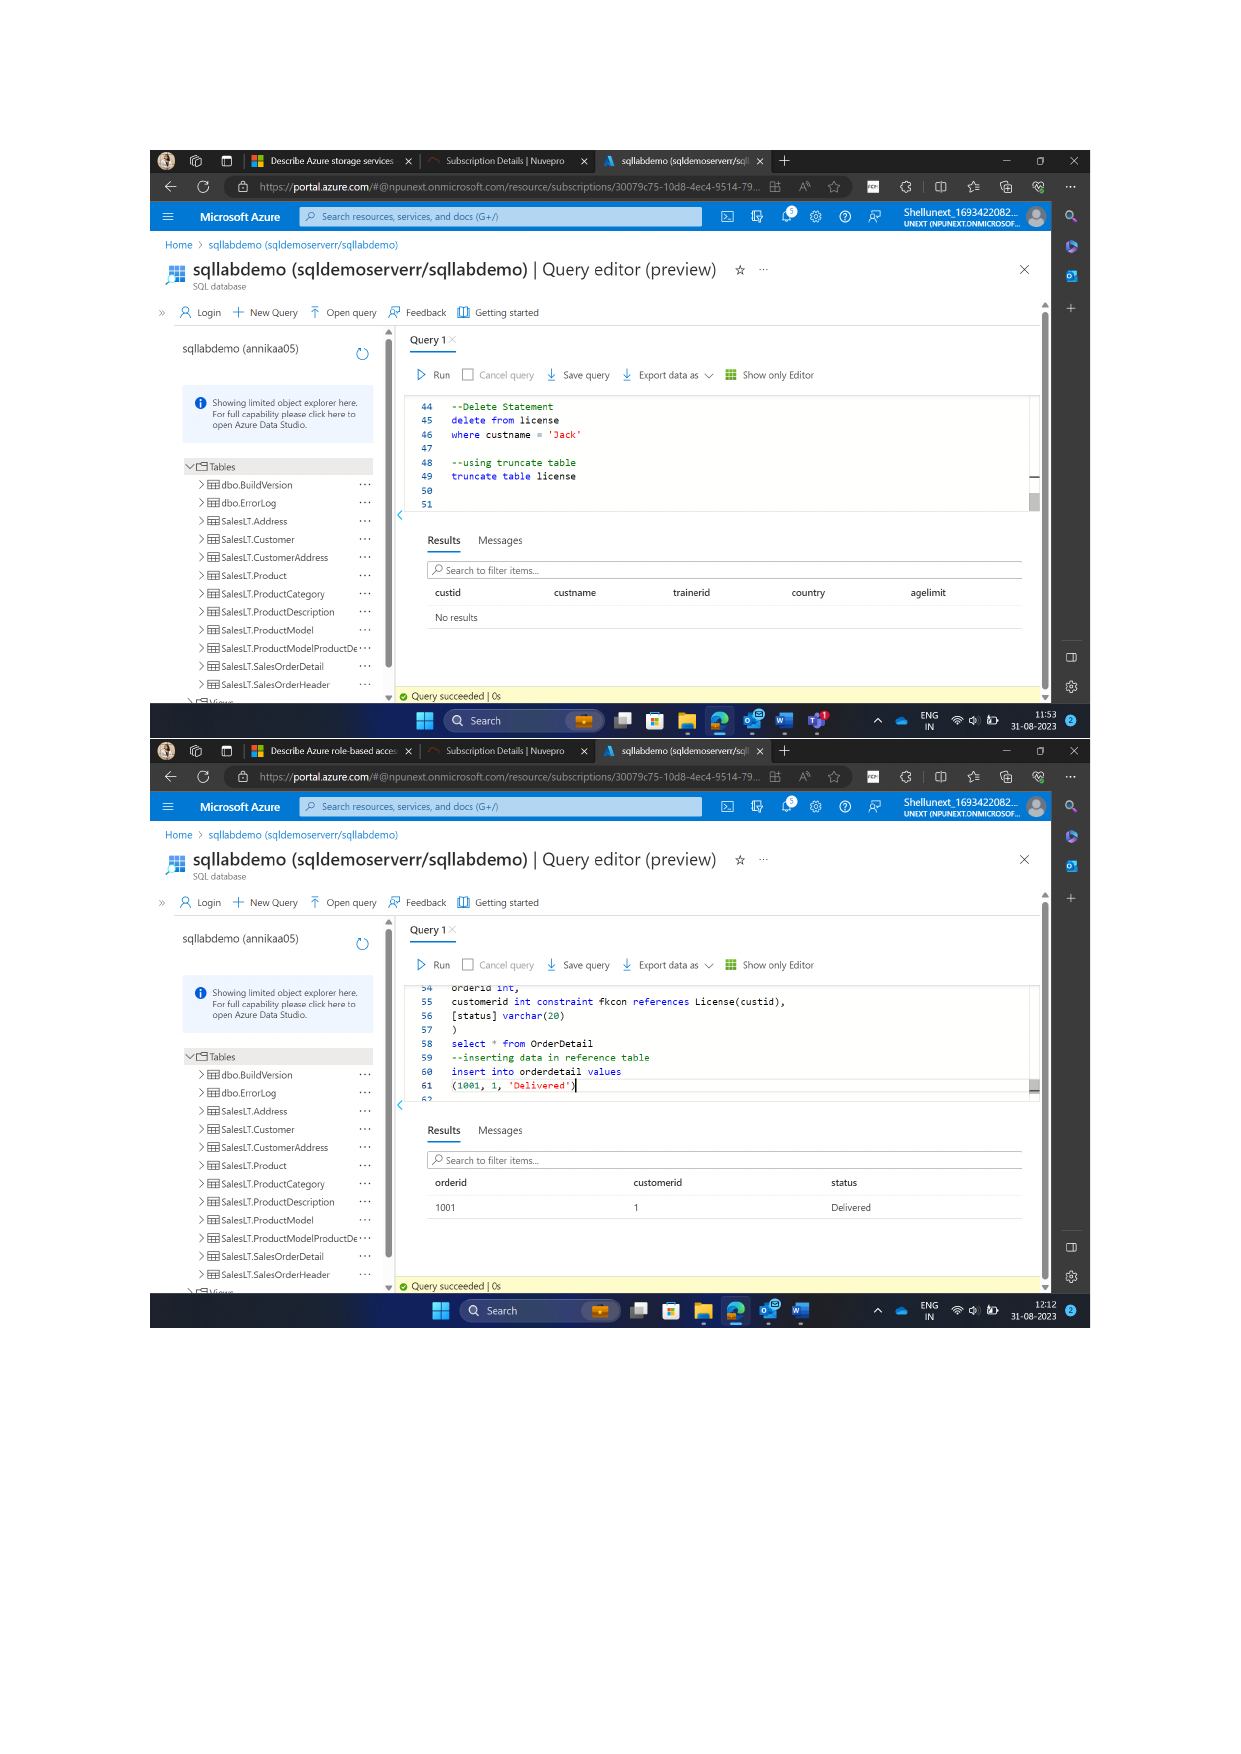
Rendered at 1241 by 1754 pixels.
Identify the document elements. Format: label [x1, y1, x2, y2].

picture [150, 739, 1091, 1328]
picture [150, 150, 1091, 738]
